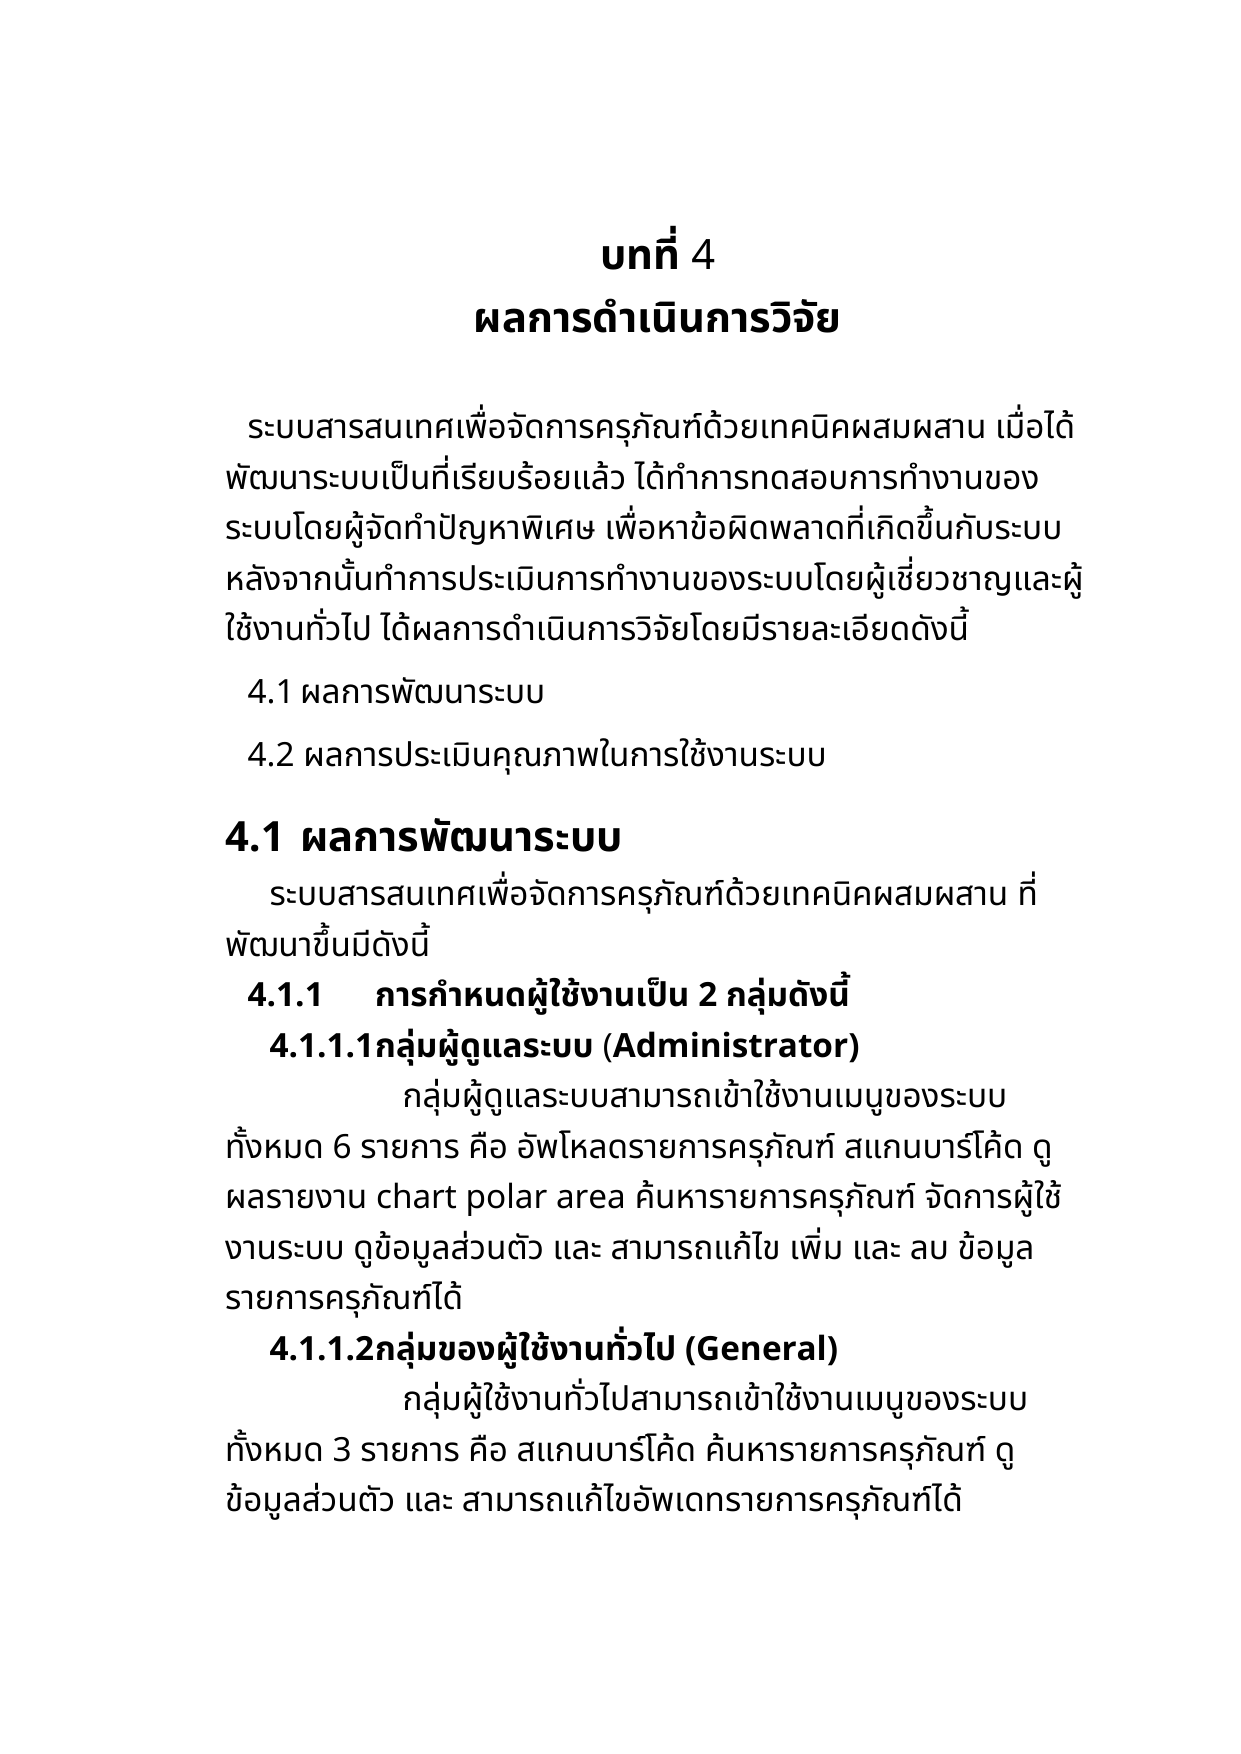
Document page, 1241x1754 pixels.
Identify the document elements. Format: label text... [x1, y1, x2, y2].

text 4.2 ผลการประเมินคุณภาพในการใช้งานระบบ [225, 731, 1090, 782]
text กลุ่มผู้ดูแลระบบสามารถเข้าใช้งานเมนูของระบบทั้งหมด 6 รายการ คือ อัพโหลดรายการครุภัณฑ์ สแกนบาร์โค้ด ดูผลรายงาน chart polar area ค้นหารายการครุภัณฑ์ จัดการผู้ใช้งานระบบ ดูข้อมูลส่วนตัว และ สามารถแก้ไข เพิ่ม และ ลบ ข้อมูลรายการครุภัณฑ์ได้ [225, 1072, 1090, 1325]
text 4.1.1.2 กลุ่มของผู้ใช้งานทั่วไป (General) [225, 1325, 1090, 1375]
text 4.1.1 การกำหนดผู้ใช้งานเป็น 2 กลุ่มดังนี้ [225, 971, 1090, 1022]
text ผลการดำเนินการวิจัย [225, 288, 1090, 351]
text 4.1.1.1 กลุ่มผู้ดูแลระบบ (Administrator) [225, 1022, 1090, 1072]
text ระบบสารสนเทศเพื่อจัดการครุภัณฑ์ด้วยเทคนิคผสมผสาน เมื่อได้พัฒนาระบบเป็นที่เรียบร้อยแล้ว ได้ทำการทดสอบการทำงานของระบบโดยผู้จัดทำปัญหาพิเศษ เพื่อหาข้อผิดพลาดที่เกิดขึ้นกับระบบ หลังจากนั้นทำการประเมินการทำงานของระบบโดยผู้เชี่ยวชาญและผู้ใช้งานทั่วไป ได้ผลการดำเนินการวิจัยโดยมีรายละเอียดดังนี้ [225, 403, 1090, 656]
text ระบบสารสนเทศเพื่อจัดการครุภัณฑ์ด้วยเทคนิคผสมผสาน ที่พัฒนาขึ้นมีดังนี้ [225, 870, 1090, 971]
list ผลการพัฒนาระบบ [247, 668, 1090, 719]
text บทที่ 4 [225, 225, 1090, 288]
text กลุ่มผู้ใช้งานทั่วไปสามารถเข้าใช้งานเมนูของระบบทั้งหมด 3 รายการ คือ สแกนบาร์โค้ด ค้นหารายการครุภัณฑ์ ดูข้อมูลส่วนตัว และ สามารถแก้ไขอัพเดทรายการครุภัณฑ์ได้ [225, 1375, 1090, 1527]
text 4.1 ผลการพัฒนาระบบ [225, 807, 1090, 870]
